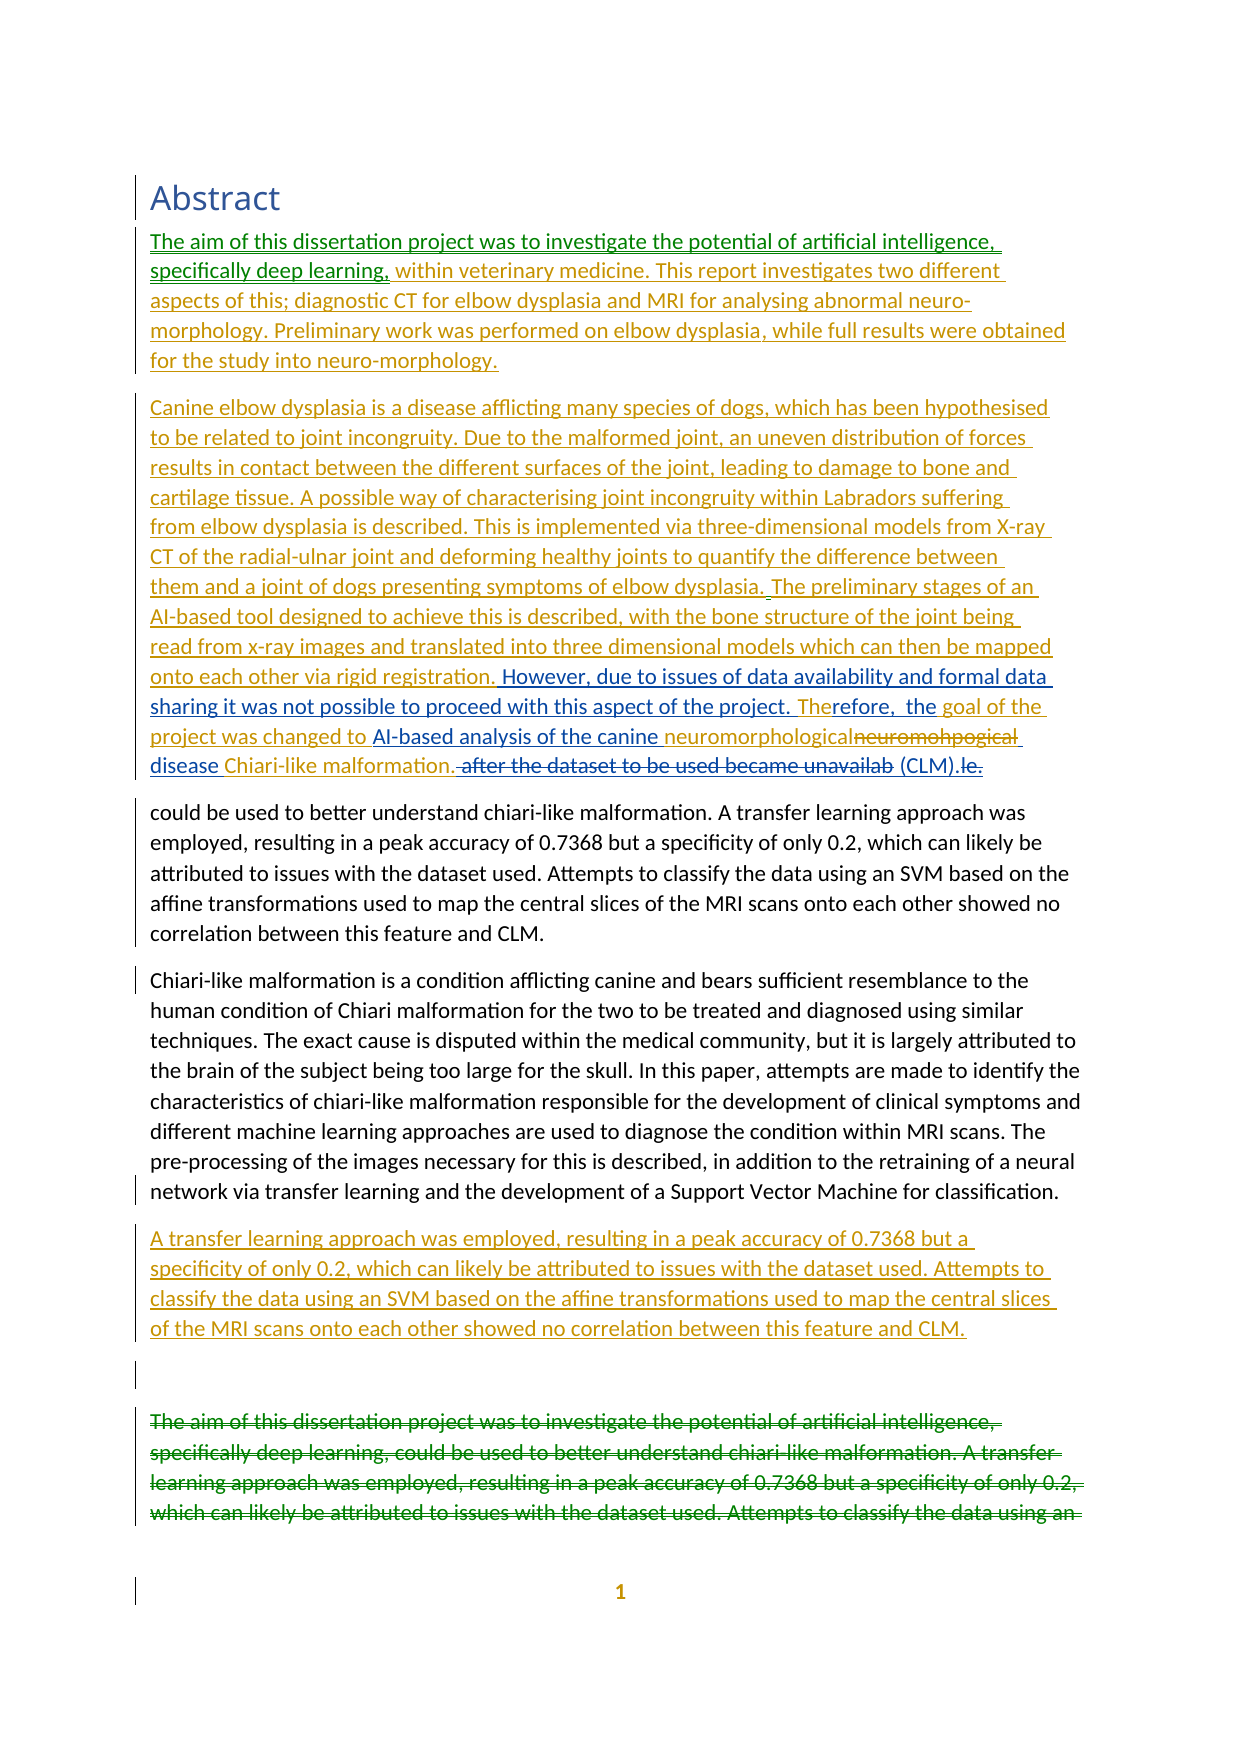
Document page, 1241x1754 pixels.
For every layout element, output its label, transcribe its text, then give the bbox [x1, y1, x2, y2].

subtitle Abstract [150, 175, 1090, 220]
text Chiari-like malformation is a condition afflicting canine and bears sufficient resemblance to the human condition of Chiari malformation for the two to be treated and diagnosed using similar techniques. The exact cause is disputed within the medical community, but it is largely attributed to the brain of the subject being too large for the skull. In this paper, attempts are made to identify the characteristics of chiari-like malformation responsible for the development of clinical symptoms and different machine learning approaches are used to diagnose the condition within MRI scans. The pre-processing of the images necessary for this is described, in addition to the retraining of a neural network via transfer learning and the development of a Support Vector Machine for classification. [150, 966, 1090, 1205]
